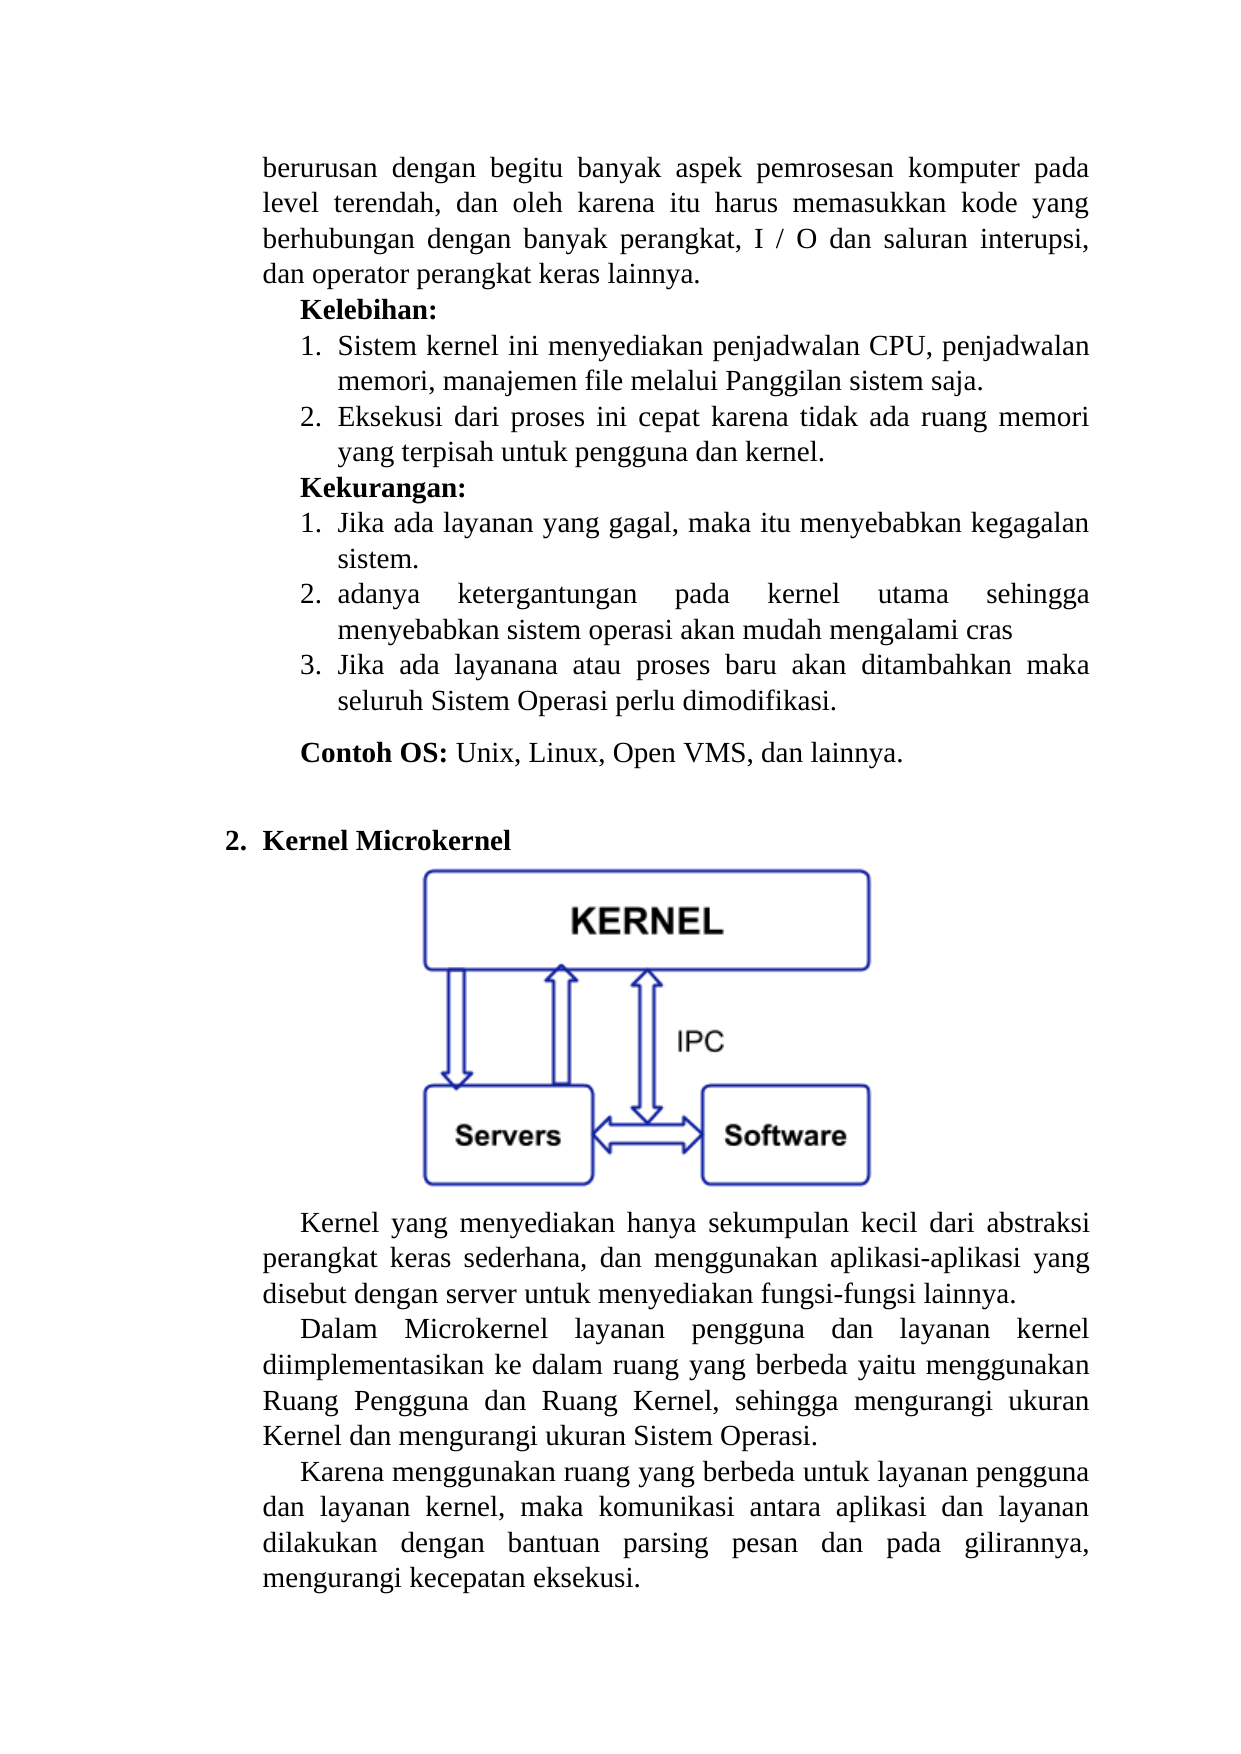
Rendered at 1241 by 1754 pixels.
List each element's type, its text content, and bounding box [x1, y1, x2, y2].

text Contoh OS: Unix, Linux, Open VMS, dan lainnya. [300, 735, 1090, 768]
list Karena menggunakan ruang yang berbeda untuk layanan pengguna dan layanan kernel, maka komunikasi antara aplikasi dan layanan dilakukan dengan bantuan parsing pesan dan pada gilirannya, mengurangi kecepatan eksekusi. [262, 1454, 1090, 1594]
list Sistem kernel ini menyediakan penjadwalan CPU, penjadwalan memori, manajemen file melalui Panggilan sistem saja. [300, 328, 1090, 397]
list Kernel Microkernel [225, 823, 1090, 857]
list Kekurangan: [262, 470, 1090, 503]
picture [412, 858, 884, 1204]
list adanya ketergantungan pada kernel utama sehingga menyebabkan sistem operasi akan mudah mengalami cras [300, 576, 1090, 645]
list Jika ada layanana atau proses baru akan ditambahkan maka seluruh Sistem Operasi perlu dimodifikasi. [300, 647, 1090, 716]
list Kernel yang menyediakan hanya sekumpulan kecil dari abstraksi perangkat keras sederhana, dan menggunakan aplikasi-aplikasi yang disebut dengan server untuk menyediakan fungsi-fungsi lainnya. [262, 1205, 1090, 1310]
list Dalam Microkernel layanan pengguna dan layanan kernel diimplementasikan ke dalam ruang yang berbeda yaitu menggunakan Ruang Pengguna dan Ruang Kernel, sehingga mengurangi ukuran Kernel dan mengurangi ukuran Sistem Operasi. [262, 1312, 1090, 1452]
list Jika ada layanan yang gagal, maka itu menyebabkan kegagalan sistem. [300, 505, 1090, 574]
list Eksekusi dari proses ini cepat karena tidak ada ruang memori yang terpisah untuk pengguna dan kernel. [300, 399, 1090, 468]
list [262, 150, 1090, 290]
list Kelebihan: [262, 292, 1090, 326]
